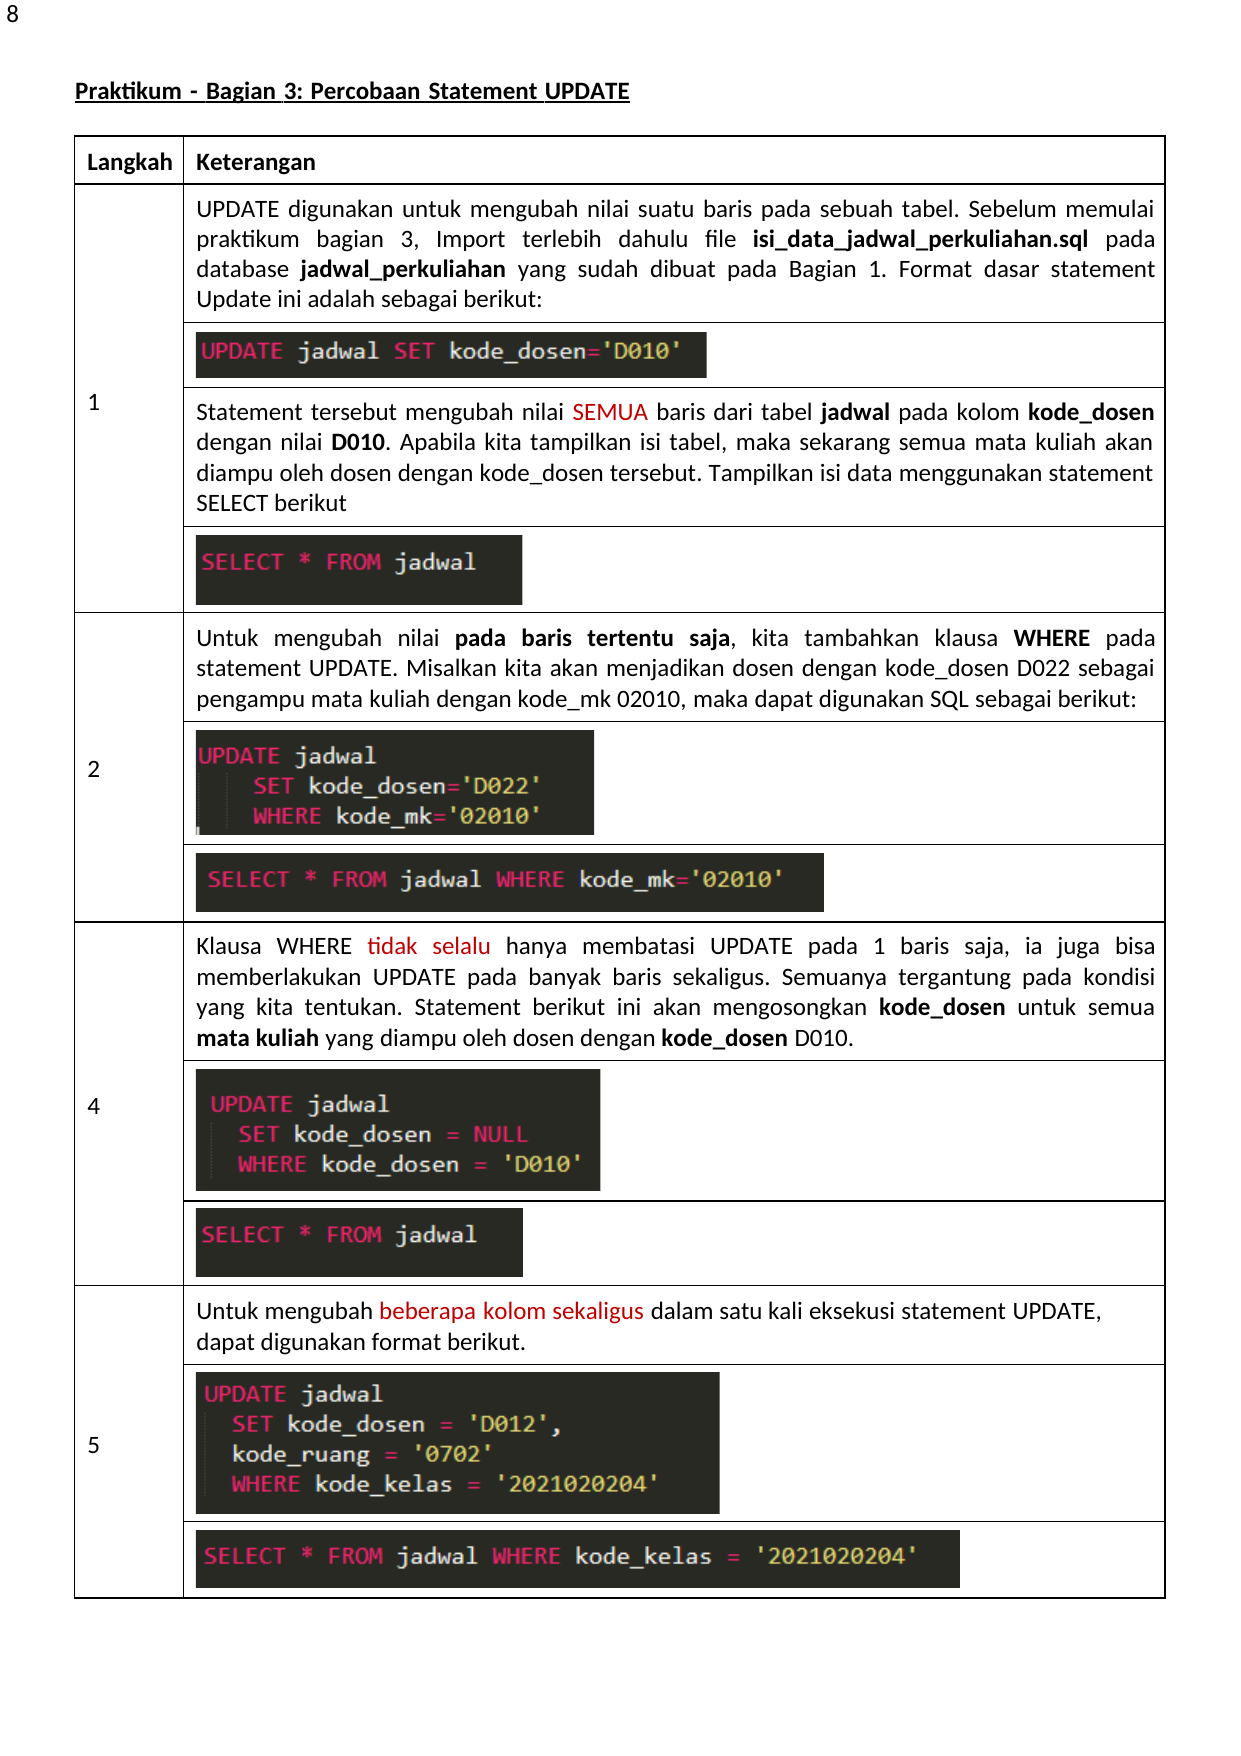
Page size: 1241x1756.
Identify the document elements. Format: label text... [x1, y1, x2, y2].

picture [195, 535, 523, 605]
table_cell 2 [75, 613, 183, 921]
picture [195, 730, 595, 835]
table_cell Untuk mengubah beberapa kolom sekaligus dalam satu kali eksekusi statement UPDATE, dapat digunakan format berikut. [184, 1286, 1164, 1364]
table_cell 4 [75, 923, 183, 1285]
picture [195, 1208, 523, 1277]
table_cell Statement tersebut mengubah nilai SEMUA baris dari tabel jadwal pada kolom kode_dosen dengan nilai D010. Apabila kita tampilkan isi tabel, maka sekarang semua mata kuliah akan diampu oleh dosen dengan kode_dosen tersebut. Tampilkan isi data menggunakan statement SELECT berikut [184, 388, 1164, 526]
table_header Keterangan [184, 137, 1164, 183]
table_cell [184, 1365, 1164, 1521]
table_cell [184, 1522, 1164, 1597]
table_cell 1 [75, 185, 183, 612]
picture [195, 1372, 720, 1514]
table_cell [184, 722, 1164, 843]
picture [195, 853, 824, 912]
table_cell [184, 845, 1164, 921]
table_cell Klausa WHERE tidak selalu hanya membatasi UPDATE pada 1 baris saja, ia juga bisa memberlakukan UPDATE pada banyak baris sekaligus. Semuanya tergantung pada kondisi yang kita tentukan. Statement berikut ini akan mengosongkan kode_dosen untuk semua mata kuliah yang diampu oleh dosen dengan kode_dosen D010. [184, 923, 1164, 1060]
table_cell [184, 1202, 1164, 1285]
picture [195, 1530, 960, 1588]
picture [195, 1069, 601, 1191]
table_cell [184, 1061, 1164, 1200]
table_cell Untuk mengubah nilai pada baris tertentu saja, kita tambahkan klausa WHERE pada statement UPDATE. Misalkan kita akan menjadikan dosen dengan kode_dosen D022 sebagai pengampu mata kuliah dengan kode_mk 02010, maka dapat digunakan SQL sebagai berikut: [184, 613, 1164, 721]
subtitle Praktikum - Bagian 3: Percobaan Statement UPDATE [75, 75, 1188, 105]
table_cell UPDATE digunakan untuk mengubah nilai suatu baris pada sebuah tabel. Sebelum memulai praktikum bagian 3, Import terlebih dahulu file isi_data_jadwal_perkuliahan.sql pada database jadwal_perkuliahan yang sudah dibuat pada Bagian 1. Format dasar statement Update ini adalah sebagai berikut: [184, 185, 1164, 322]
picture [195, 332, 707, 378]
table_cell 5 [75, 1286, 183, 1597]
table_cell [184, 323, 1164, 387]
table_cell [184, 527, 1164, 612]
table_header Langkah [75, 137, 183, 183]
